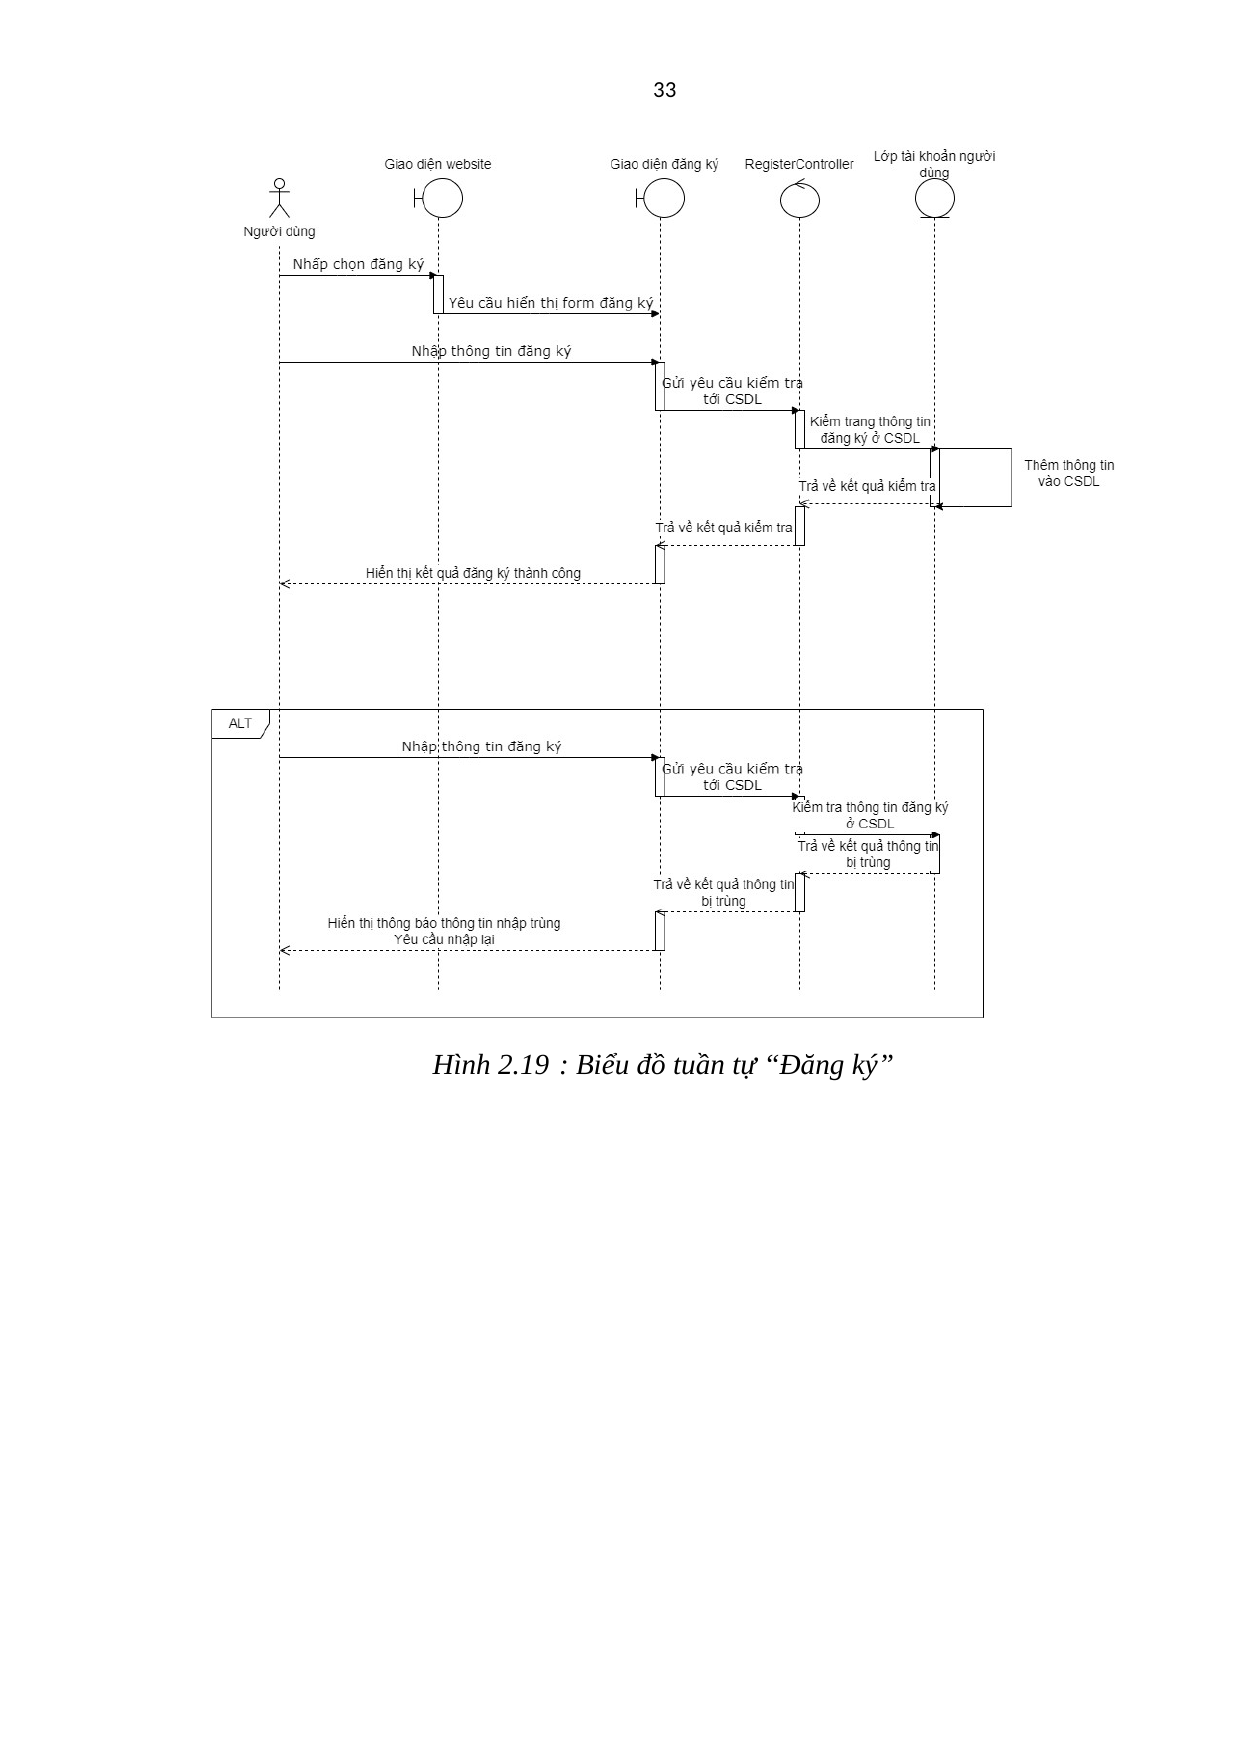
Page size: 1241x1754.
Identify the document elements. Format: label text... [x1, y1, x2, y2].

picture [211, 147, 1118, 1018]
